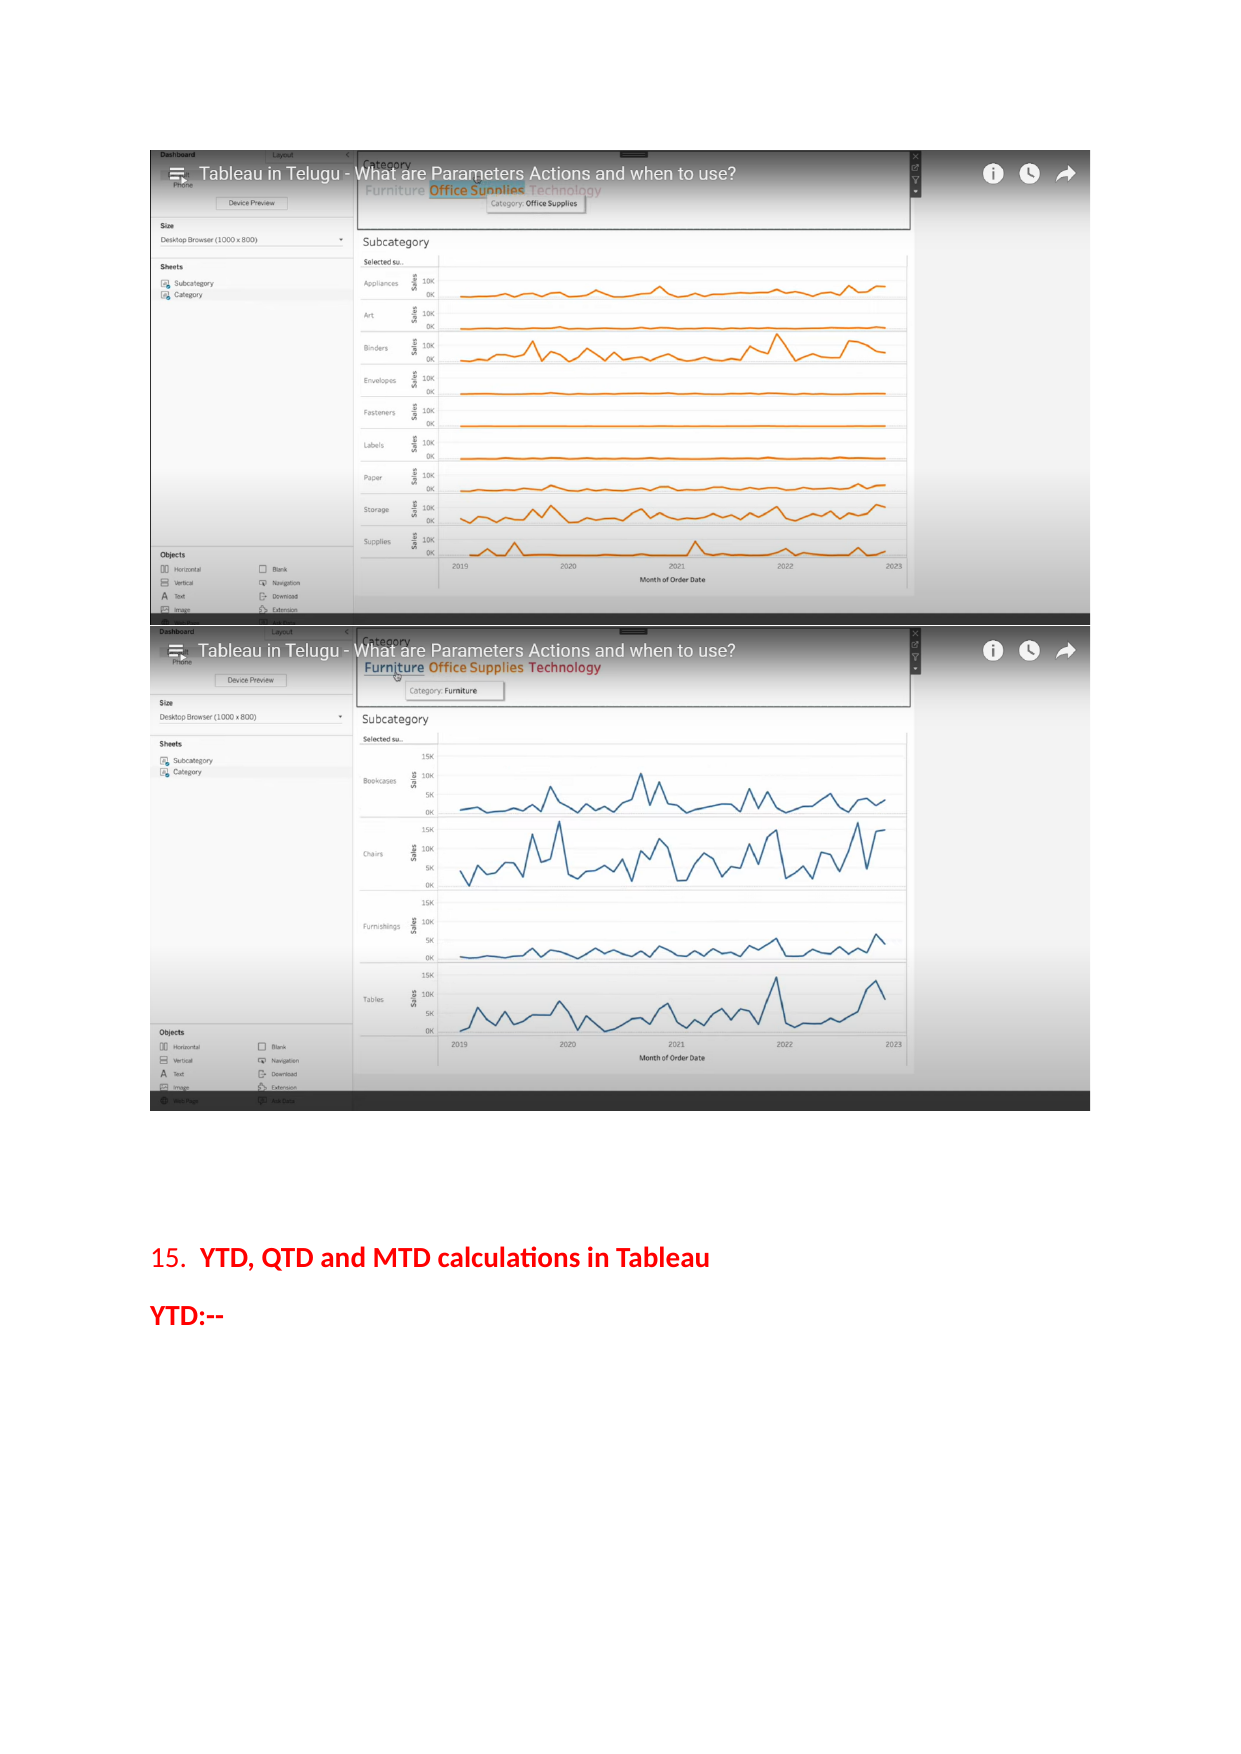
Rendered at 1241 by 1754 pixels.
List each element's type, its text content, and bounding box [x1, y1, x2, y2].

text YTD:-- [150, 1297, 1090, 1333]
text 15. YTD, QTD and MTD calculations in Tableau [150, 1239, 1090, 1275]
picture [150, 626, 1091, 1111]
picture [150, 150, 1091, 625]
